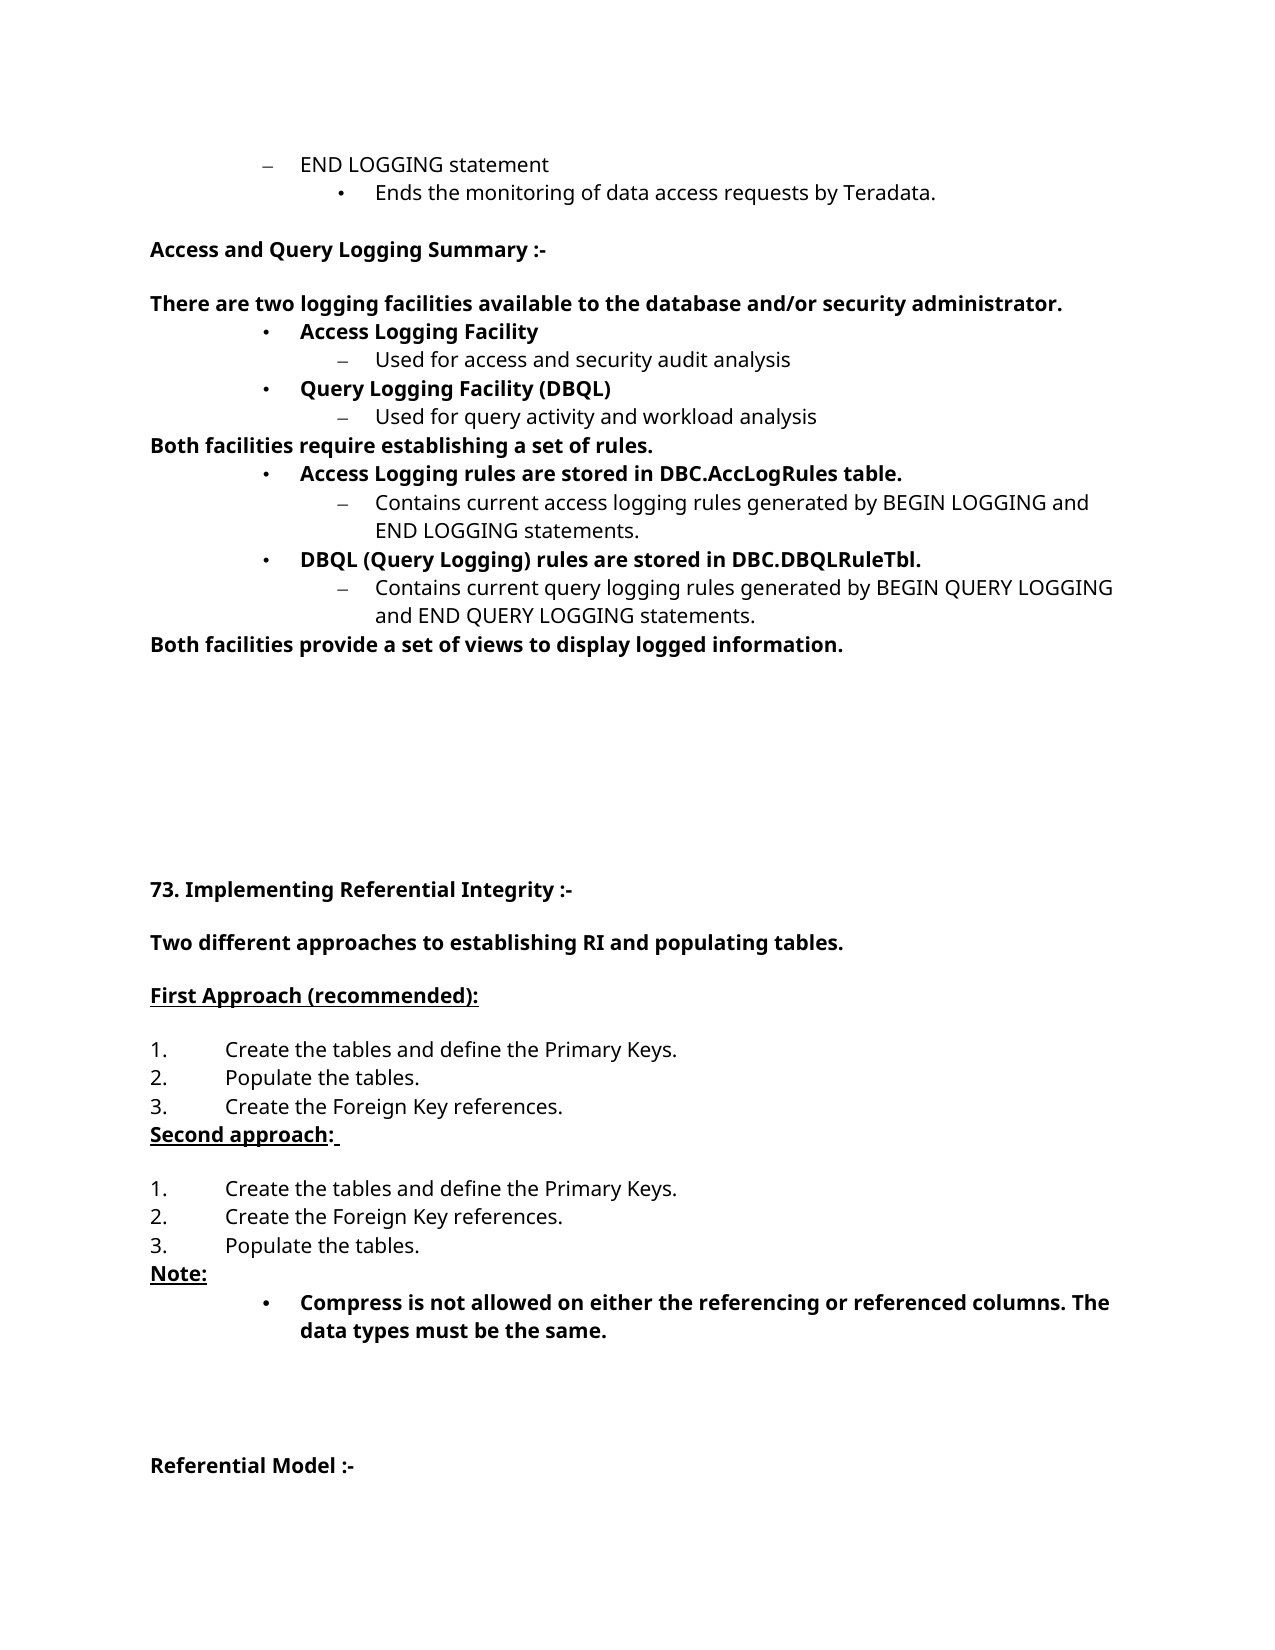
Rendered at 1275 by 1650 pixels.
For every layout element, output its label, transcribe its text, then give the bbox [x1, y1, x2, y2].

text There are two logging facilities available to the database and/or security administrator. [150, 289, 1125, 317]
text 3. Create the Foreign Key references. [150, 1092, 1125, 1120]
list Access Logging Facility [262, 317, 1125, 346]
text 2. Create the Foreign Key references. [150, 1202, 1125, 1231]
list Compress is not allowed on either the referencing or referenced columns. The data types must be the same. [262, 1288, 1125, 1344]
text 1. Create the tables and define the Primary Keys. [150, 1035, 1125, 1063]
text Note: [150, 1259, 1125, 1288]
text First Approach (recommended): [150, 982, 1125, 1010]
list END LOGGING statement [262, 150, 1125, 178]
list DBQL (Query Logging) rules are stored in DBC.DBQLRuleTbl. [262, 545, 1125, 573]
text Two different approaches to establishing RI and populating tables. [150, 928, 1125, 957]
list Query Logging Facility (DBQL) [262, 374, 1125, 402]
text 73. Implementing Referential Integrity :- [150, 875, 1125, 903]
list Ends the monitoring of data access requests by Teradata. [337, 178, 1125, 207]
text 3. Populate the tables. [150, 1231, 1125, 1259]
list Contains current access logging rules generated by BEGIN LOGGING and END LOGGING statements. [337, 488, 1125, 545]
list Access Logging rules are stored in DBC.AccLogRules table. [262, 459, 1125, 488]
text Both facilities provide a set of views to display logged information. [150, 630, 1125, 658]
text Second approach: [150, 1120, 1125, 1149]
text 1. Create the tables and define the Primary Keys. [150, 1174, 1125, 1202]
list Used for access and security audit analysis [337, 346, 1125, 374]
list Contains current query logging rules generated by BEGIN QUERY LOGGING and END QUERY LOGGING statements. [337, 573, 1125, 630]
list Used for query activity and workload analysis [337, 402, 1125, 431]
text Both facilities require establishing a set of rules. [150, 431, 1125, 459]
text Access and Query Logging Summary :- [150, 235, 1125, 264]
text Referential Model :- [150, 1451, 1125, 1480]
text 2. Populate the tables. [150, 1063, 1125, 1092]
